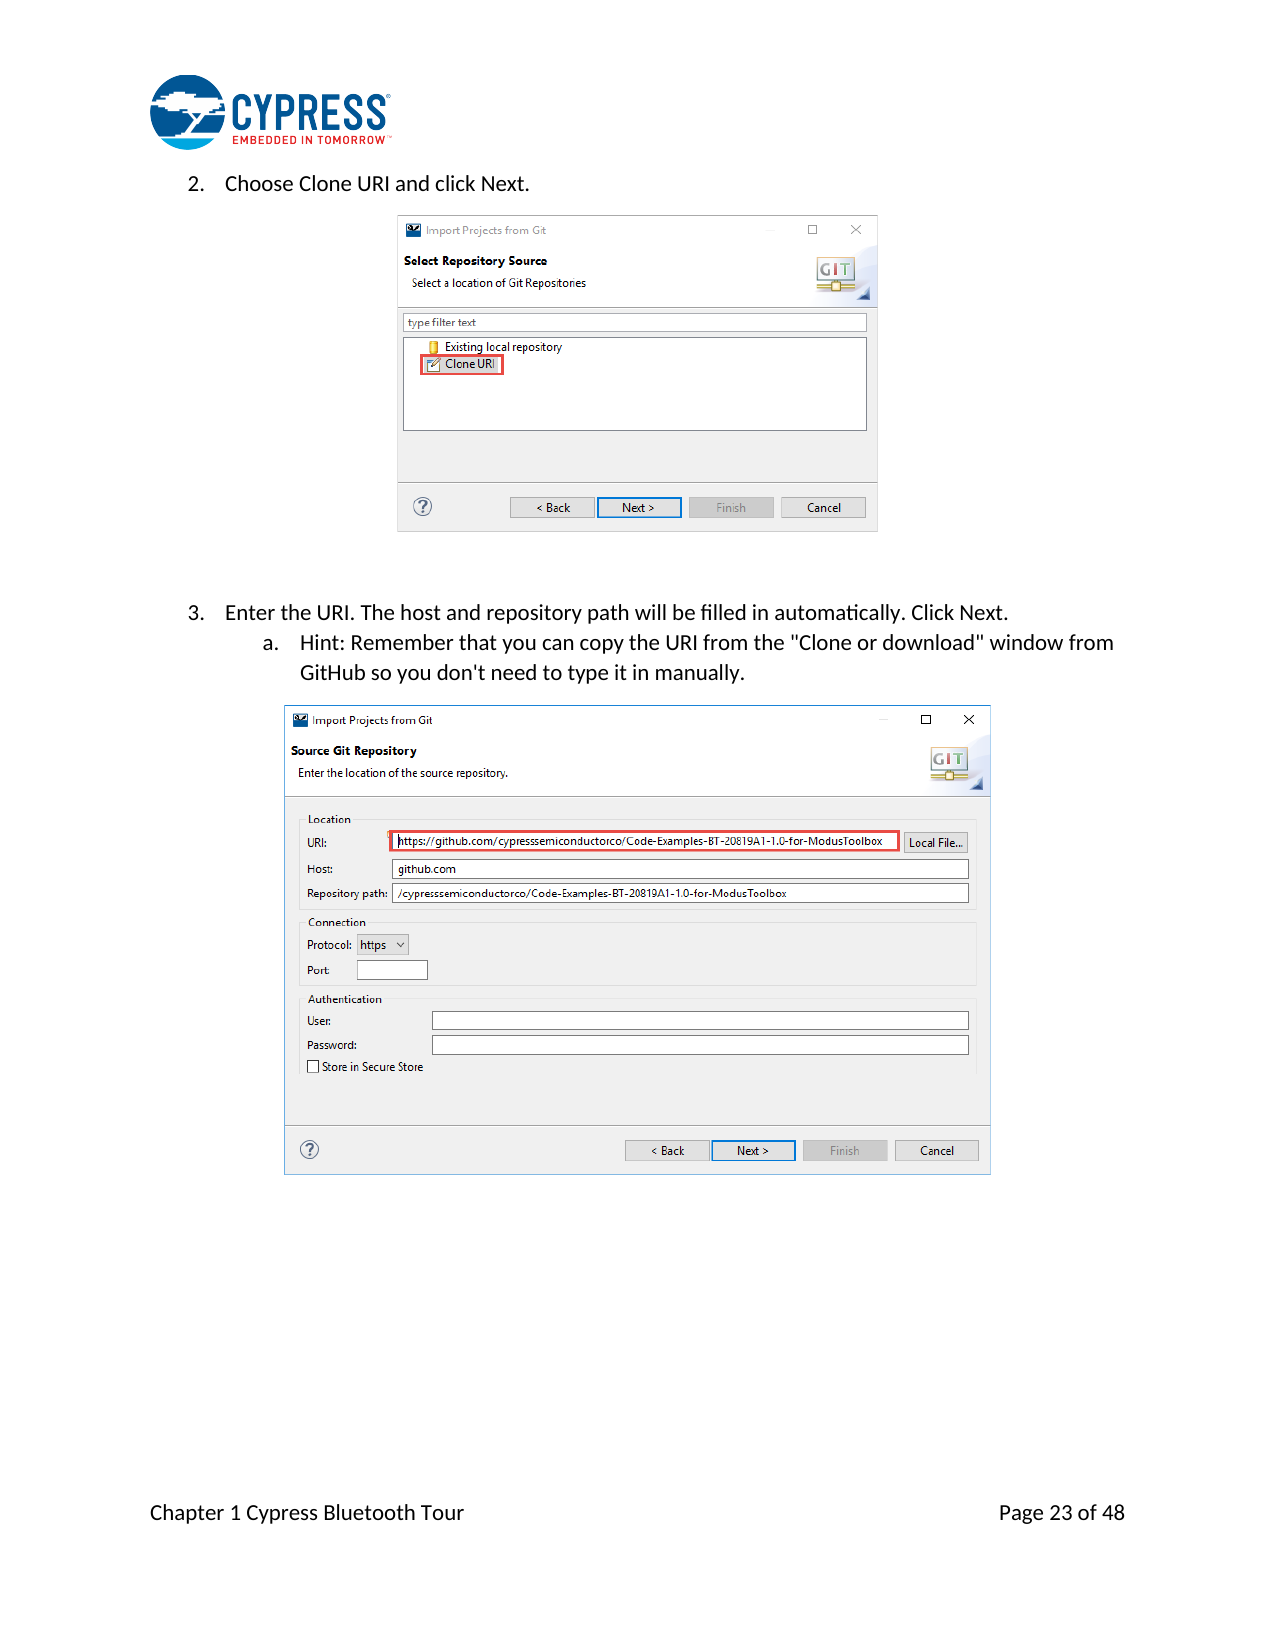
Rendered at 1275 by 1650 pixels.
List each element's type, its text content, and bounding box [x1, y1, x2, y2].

picture [284, 705, 991, 1175]
list Choose Clone URI and click Next. [187, 169, 1125, 197]
list Enter the URI. The host and repository path will be filled in automatically. Click Next. [187, 598, 1125, 626]
picture [397, 215, 878, 532]
picture [150, 75, 392, 150]
list Hint: Remember that you can copy the URI from the "Clone or download" window from GitHub so you don't need to type it in manually. [262, 628, 1125, 686]
